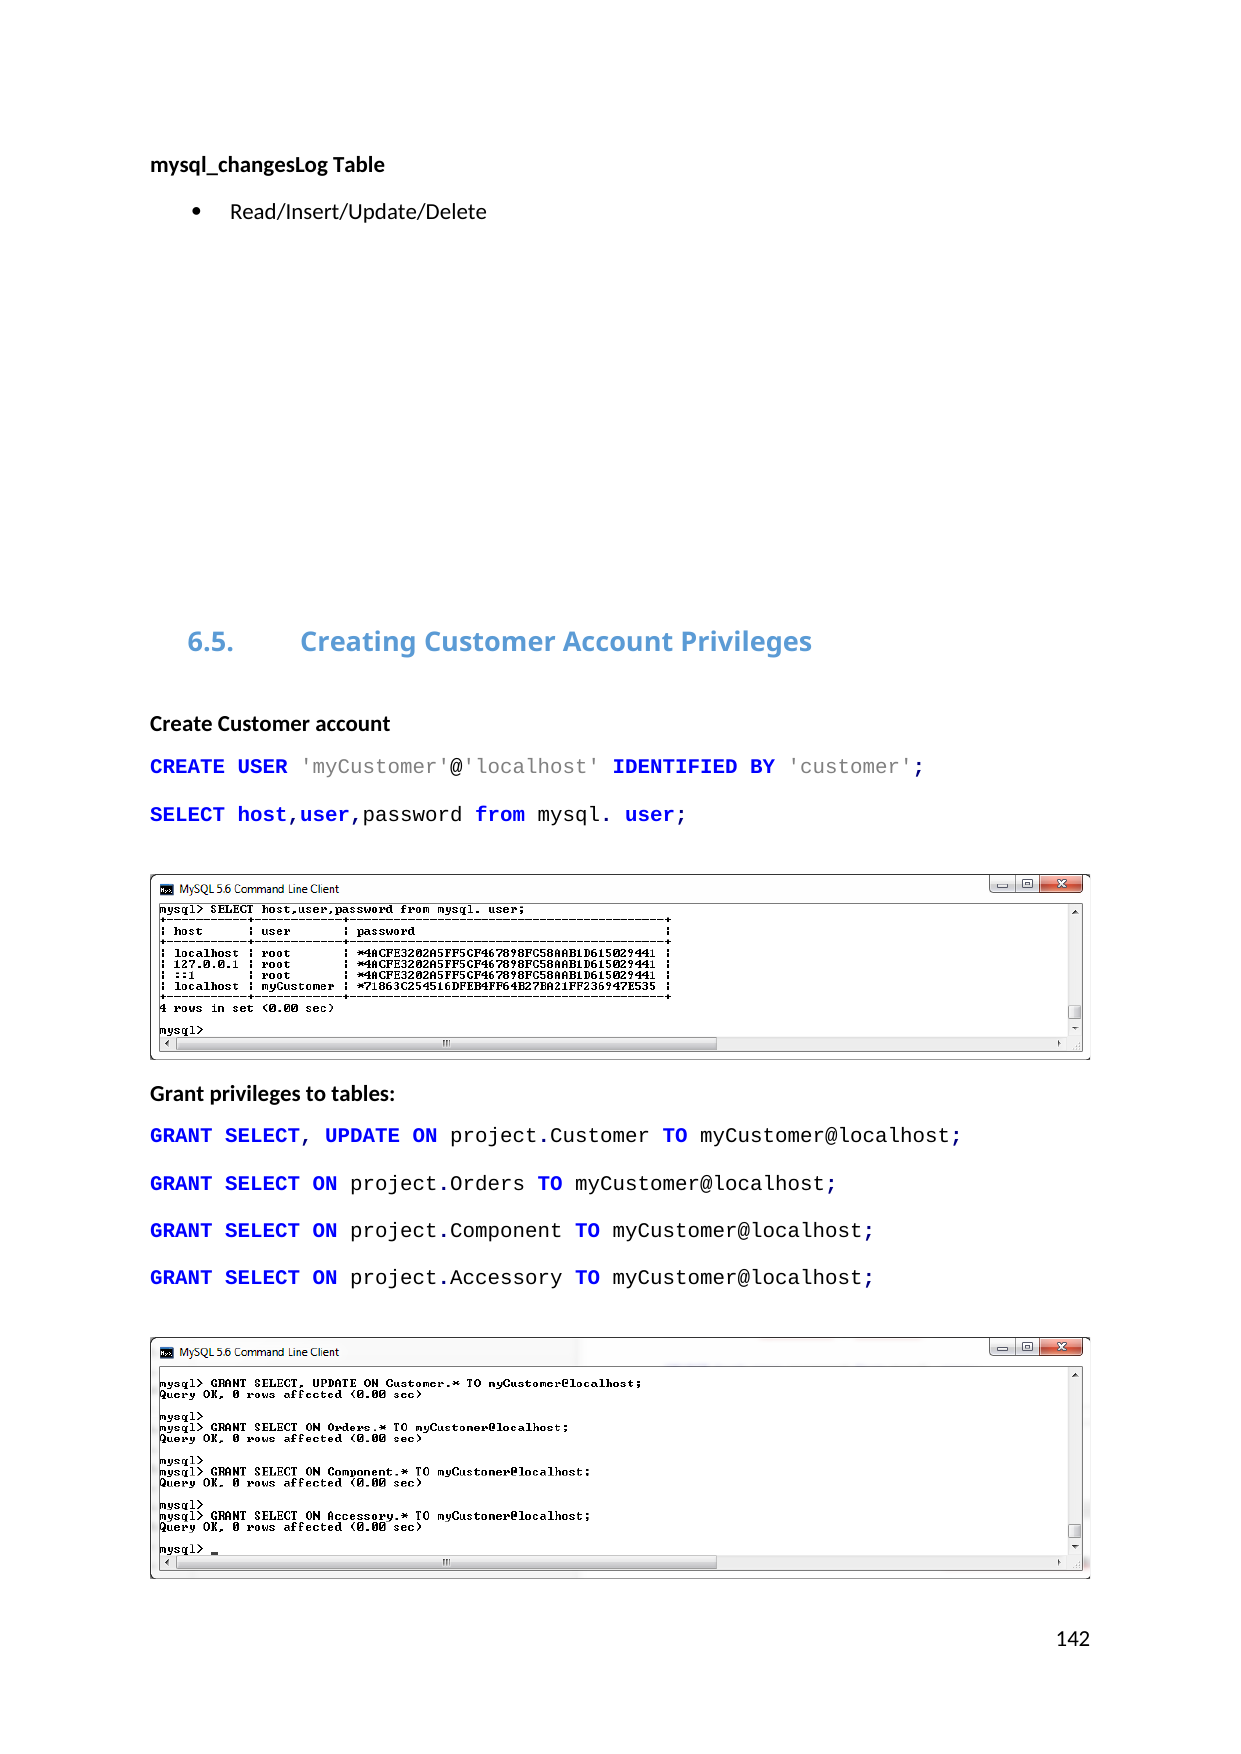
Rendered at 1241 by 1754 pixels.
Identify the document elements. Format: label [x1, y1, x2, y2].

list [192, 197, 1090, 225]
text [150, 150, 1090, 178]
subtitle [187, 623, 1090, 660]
picture [150, 1337, 1091, 1579]
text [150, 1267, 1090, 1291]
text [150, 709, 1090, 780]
picture [150, 874, 1091, 1060]
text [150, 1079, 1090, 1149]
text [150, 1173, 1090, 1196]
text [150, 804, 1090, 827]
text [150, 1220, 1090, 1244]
